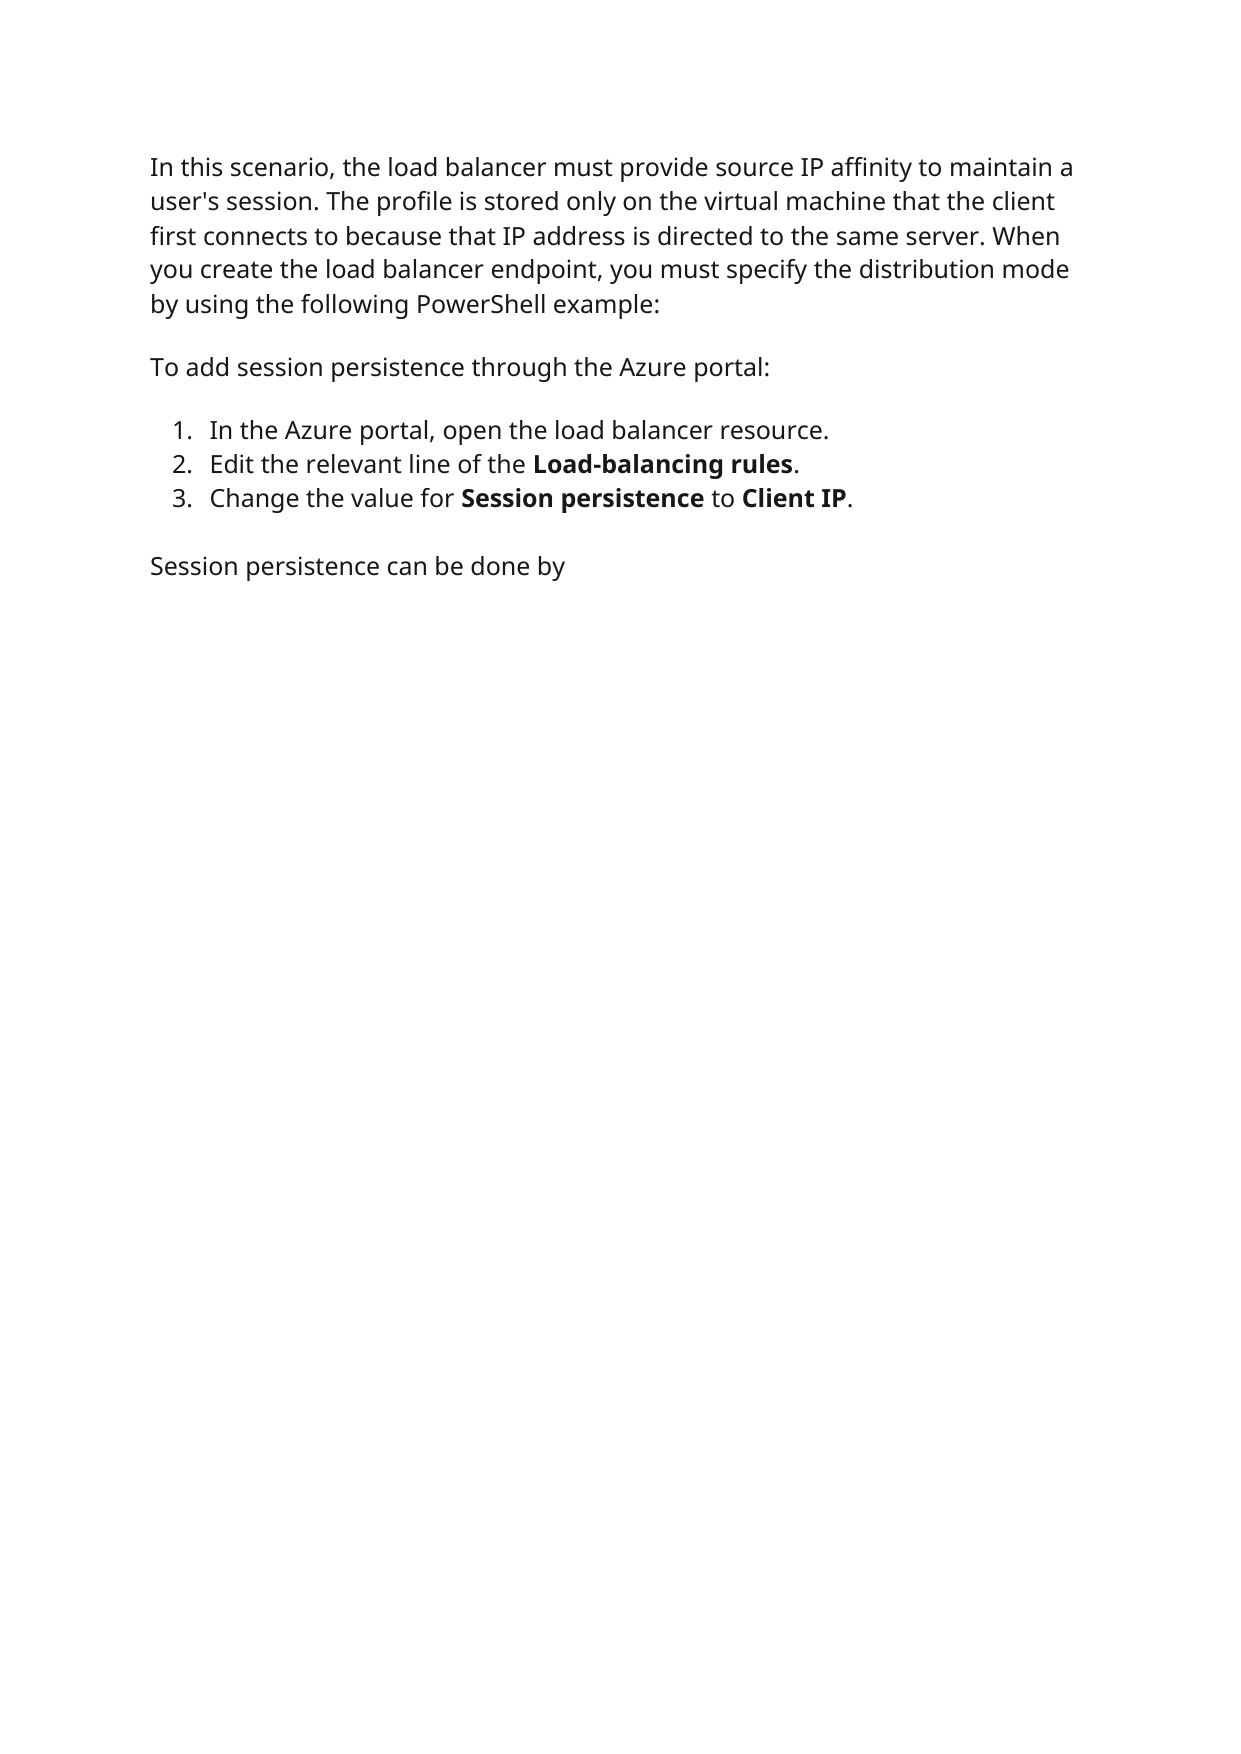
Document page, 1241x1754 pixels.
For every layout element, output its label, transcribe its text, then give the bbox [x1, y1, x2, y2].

list Change the value for Session persistence to Client IP. [172, 481, 1090, 515]
text Session persistence can be done by [150, 549, 1090, 583]
list In the Azure portal, open the load balancer resource. [172, 413, 1090, 447]
text In this scenario, the load balancer must provide source IP affinity to maintain a user's session. The profile is stored only on the virtual machine that the client first connects to because that IP address is directed to the same server. When you create the load balancer endpoint, you must specify the distribution mode by using the following PowerShell example: [150, 150, 1090, 320]
list Edit the relevant line of the Load-balancing rules. [172, 447, 1090, 481]
text To add session persistence through the Azure portal: [150, 349, 1090, 383]
